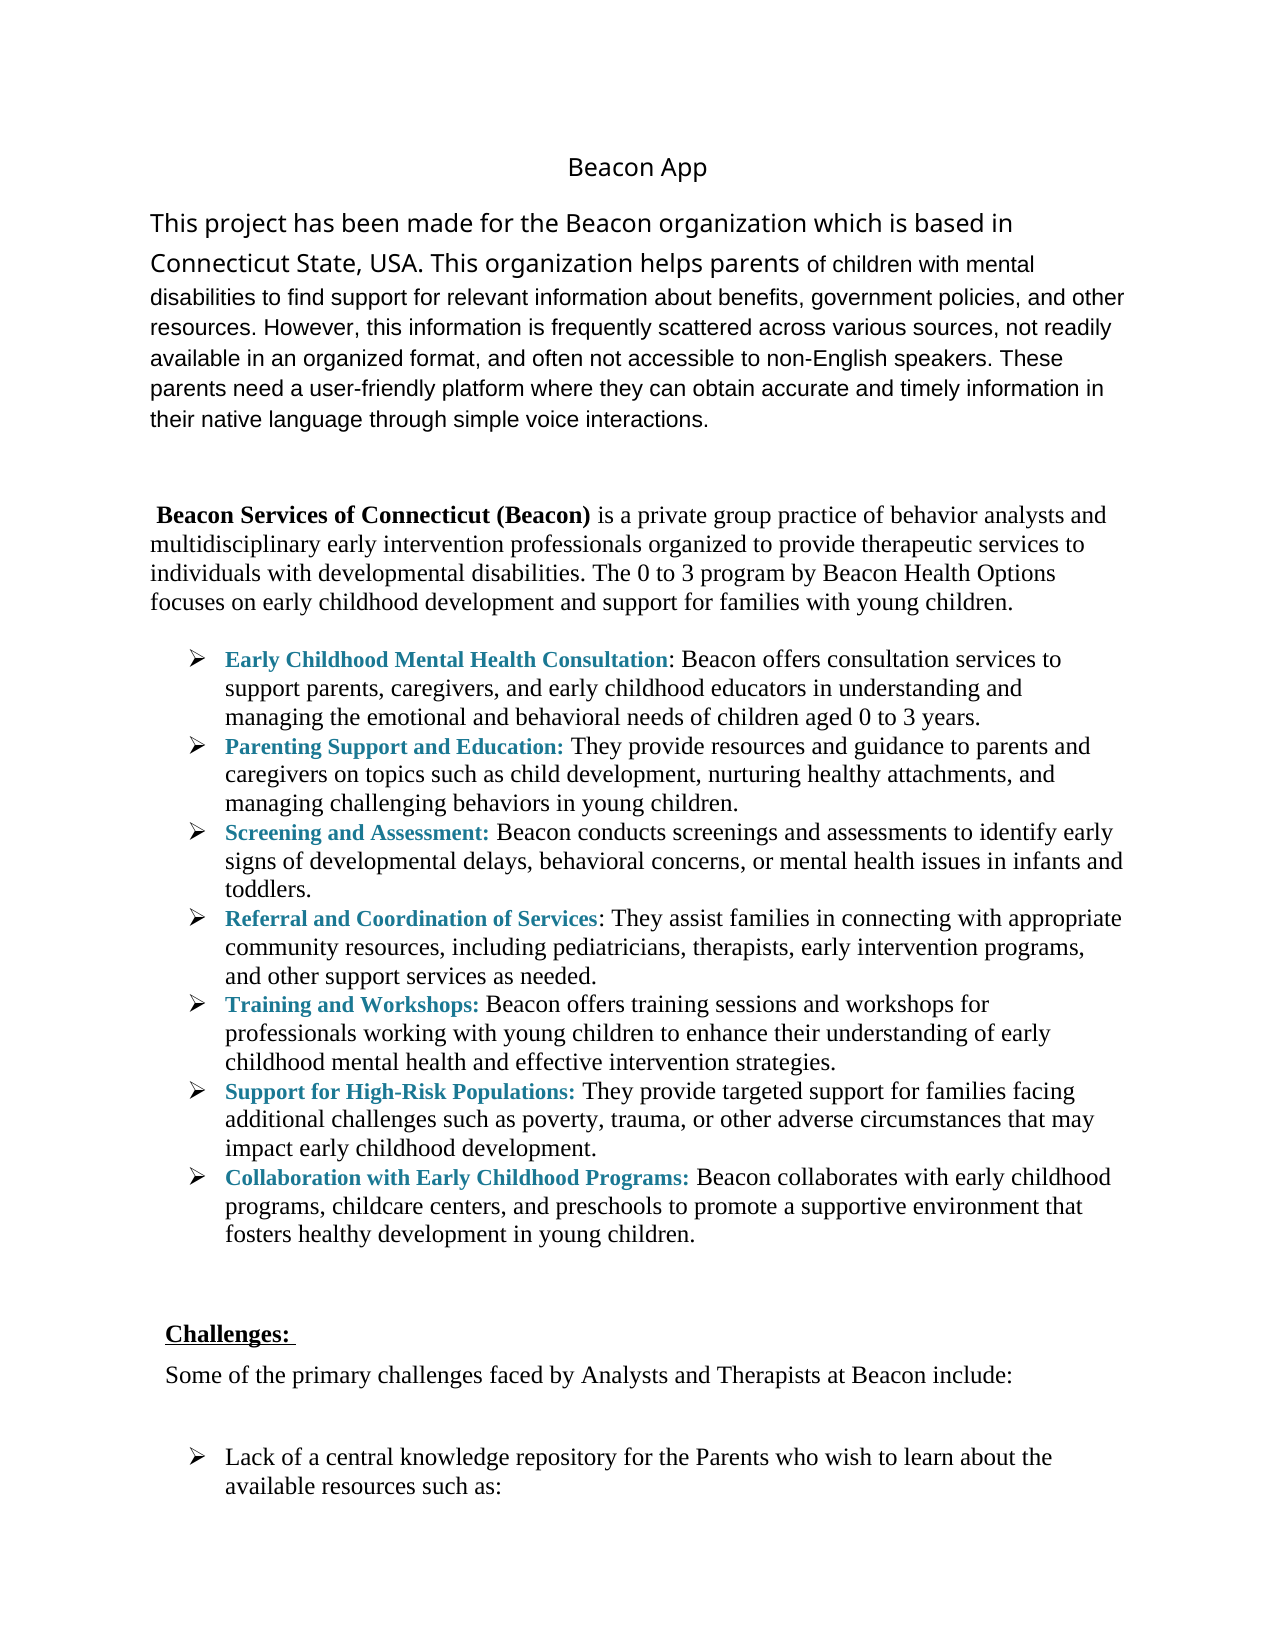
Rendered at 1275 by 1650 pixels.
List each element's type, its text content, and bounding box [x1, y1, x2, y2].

list Early Childhood Mental Health Consultation: Beacon offers consultation services to support parents, caregivers, and early childhood educators in understanding and managing the emotional and behavioral needs of children aged 0 to 3 years. [187, 644, 1125, 731]
list Parenting Support and Education: They provide resources and guidance to parents and caregivers on topics such as child development, nurturing healthy attachments, and managing challenging behaviors in young children. [187, 731, 1125, 817]
list Collaboration with Early Childhood Programs: Beacon collaborates with early childhood programs, childcare centers, and preschools to promote a supportive environment that fosters healthy development in young children. [187, 1162, 1125, 1248]
text Challenges: [165, 1319, 1125, 1347]
list Referral and Coordination of Services: They assist families in connecting with appropriate community resources, including pediatricians, therapists, early intervention programs, and other support services as needed. [187, 903, 1125, 989]
list Lack of a central knowledge repository for the Parents who wish to learn about the available resources such as: [187, 1442, 1125, 1500]
text This project has been made for the Beacon organization which is based in Connecticut State, USA. This organization helps parents of children with mental disabilities to find support for relevant information about benefits, government policies, and other resources. However, this information is frequently scattered across various sources, not readily available in an organized format, and often not accessible to non-English speakers. These parents need a user-friendly platform where they can obtain accurate and timely information in their native language through simple voice interactions. [150, 206, 1125, 432]
text Beacon Services of Connecticut (Beacon) is a private group practice of behavior analysts and multidisciplinary early intervention professionals organized to provide therapeutic services to individuals with developmental disabilities. The 0 to 3 program by Beacon Health Options focuses on early childhood development and support for families with young children. [150, 500, 1125, 615]
text Some of the primary challenges faced by Analysts and Therapists at Beacon include: [165, 1360, 1125, 1389]
text Beacon App [150, 150, 1125, 184]
list Support for High-Risk Populations: They provide targeted support for families facing additional challenges such as poverty, trauma, or other adverse circumstances that may impact early childhood development. [187, 1076, 1125, 1162]
list Screening and Assessment: Beacon conducts screenings and assessments to identify early signs of developmental delays, behavioral concerns, or mental health issues in infants and toddlers. [187, 817, 1125, 903]
list Training and Workshops: Beacon offers training sessions and workshops for professionals working with young children to enhance their understanding of early childhood mental health and effective intervention strategies. [187, 989, 1125, 1076]
